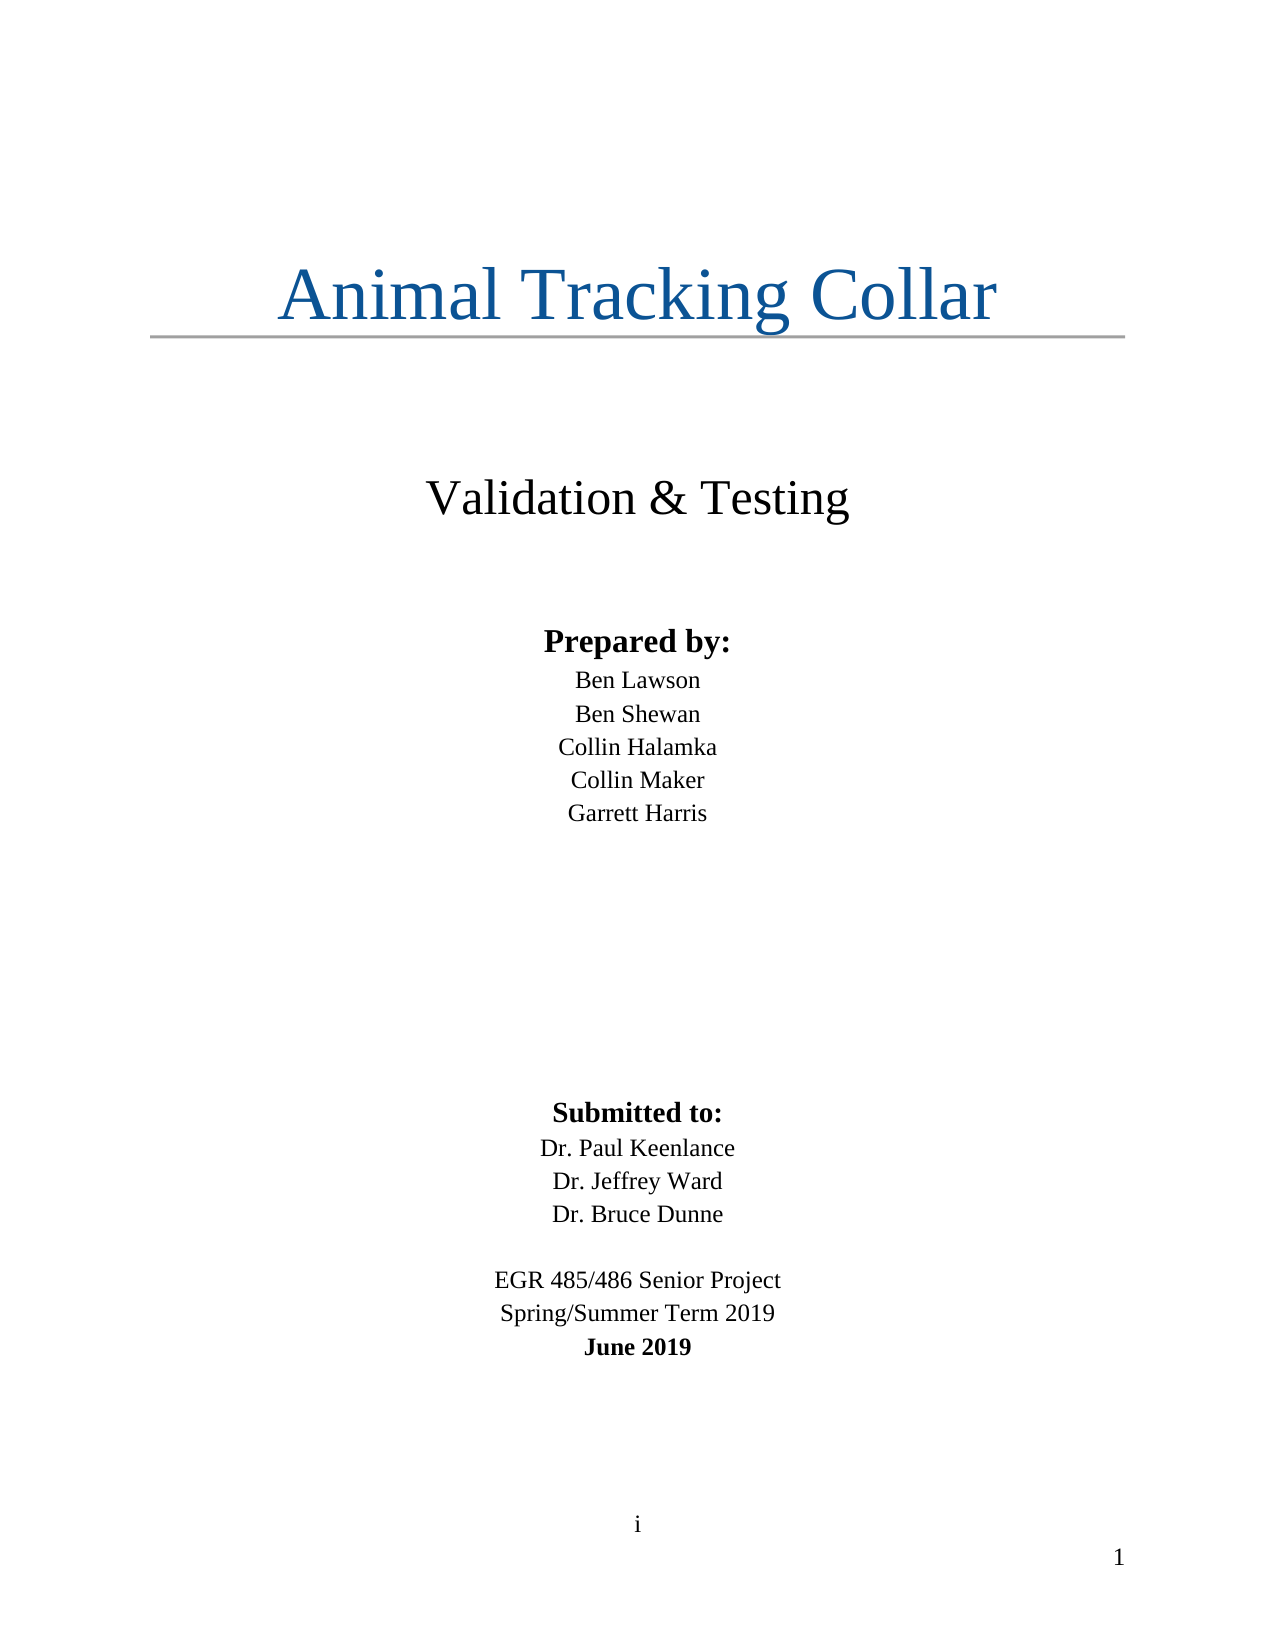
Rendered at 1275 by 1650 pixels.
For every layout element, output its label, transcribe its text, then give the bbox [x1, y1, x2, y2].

text June 2019 [150, 1332, 1125, 1360]
text Validation & Testing [150, 467, 1125, 525]
text EGR 485/486 Senior Project [150, 1266, 1125, 1294]
text Collin Maker [150, 765, 1125, 793]
text Prepared by: [150, 622, 1125, 660]
text Spring/Summer Term 2019 [150, 1298, 1125, 1327]
text Ben Shewan [150, 699, 1125, 727]
text Dr. Jeffrey Ward [150, 1166, 1125, 1195]
text Ben Lawson [150, 666, 1125, 694]
text Dr. Bruce Dunne [150, 1199, 1125, 1228]
text Collin Halamka [150, 732, 1125, 760]
text Garrett Harris [150, 798, 1125, 826]
text Submitted to: [150, 1095, 1125, 1128]
text Animal Tracking Collar [150, 249, 1125, 335]
text Dr. Paul Keenlance [150, 1133, 1125, 1162]
